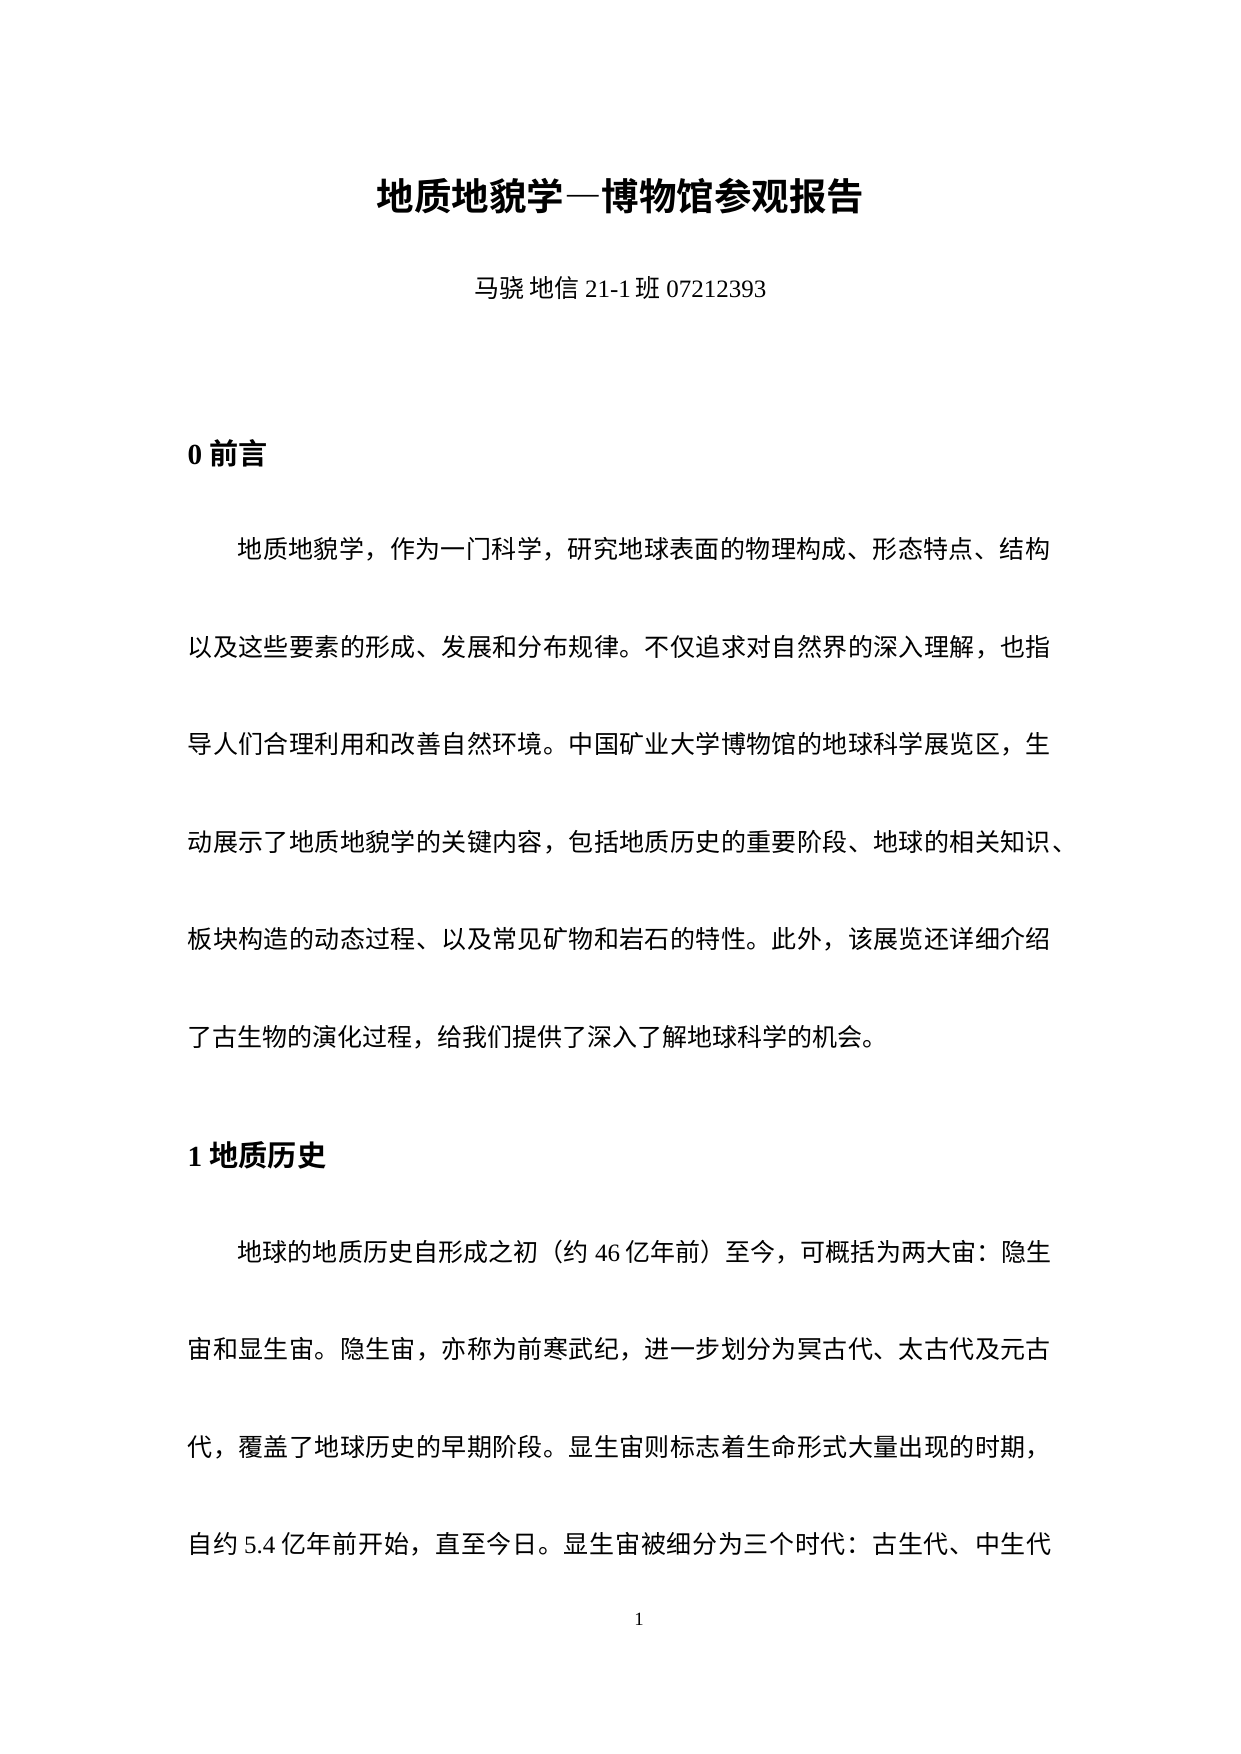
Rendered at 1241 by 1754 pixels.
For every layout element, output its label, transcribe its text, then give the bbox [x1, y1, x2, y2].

text 地质地貌学—博物馆参观报告 [187, 162, 1053, 227]
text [187, 1218, 1053, 1575]
text 1 地质历史 [187, 1133, 1053, 1175]
text 马骁 地信21-1班 07212393 [187, 254, 1053, 319]
text 地质地貌学，作为一门科学，研究地球表面的物理构成、形态特点、结构以及这些要素的形成、发展和分布规律。不仅追求对自然界的深入理解，也指导人们合理利用和改善自然环境。中国矿业大学博物馆的地球科学展览区，生动展示了地质地貌学的关键内容，包括地质历史的重要阶段、地球的相关知识、板块构造的动态过程、以及常见矿物和岩石的特性。此外，该展览还详细介绍了古生物的演化过程，给我们提供了深入了解地球科学的机会。 [187, 516, 1053, 1068]
text 0 前言 [187, 431, 1053, 473]
